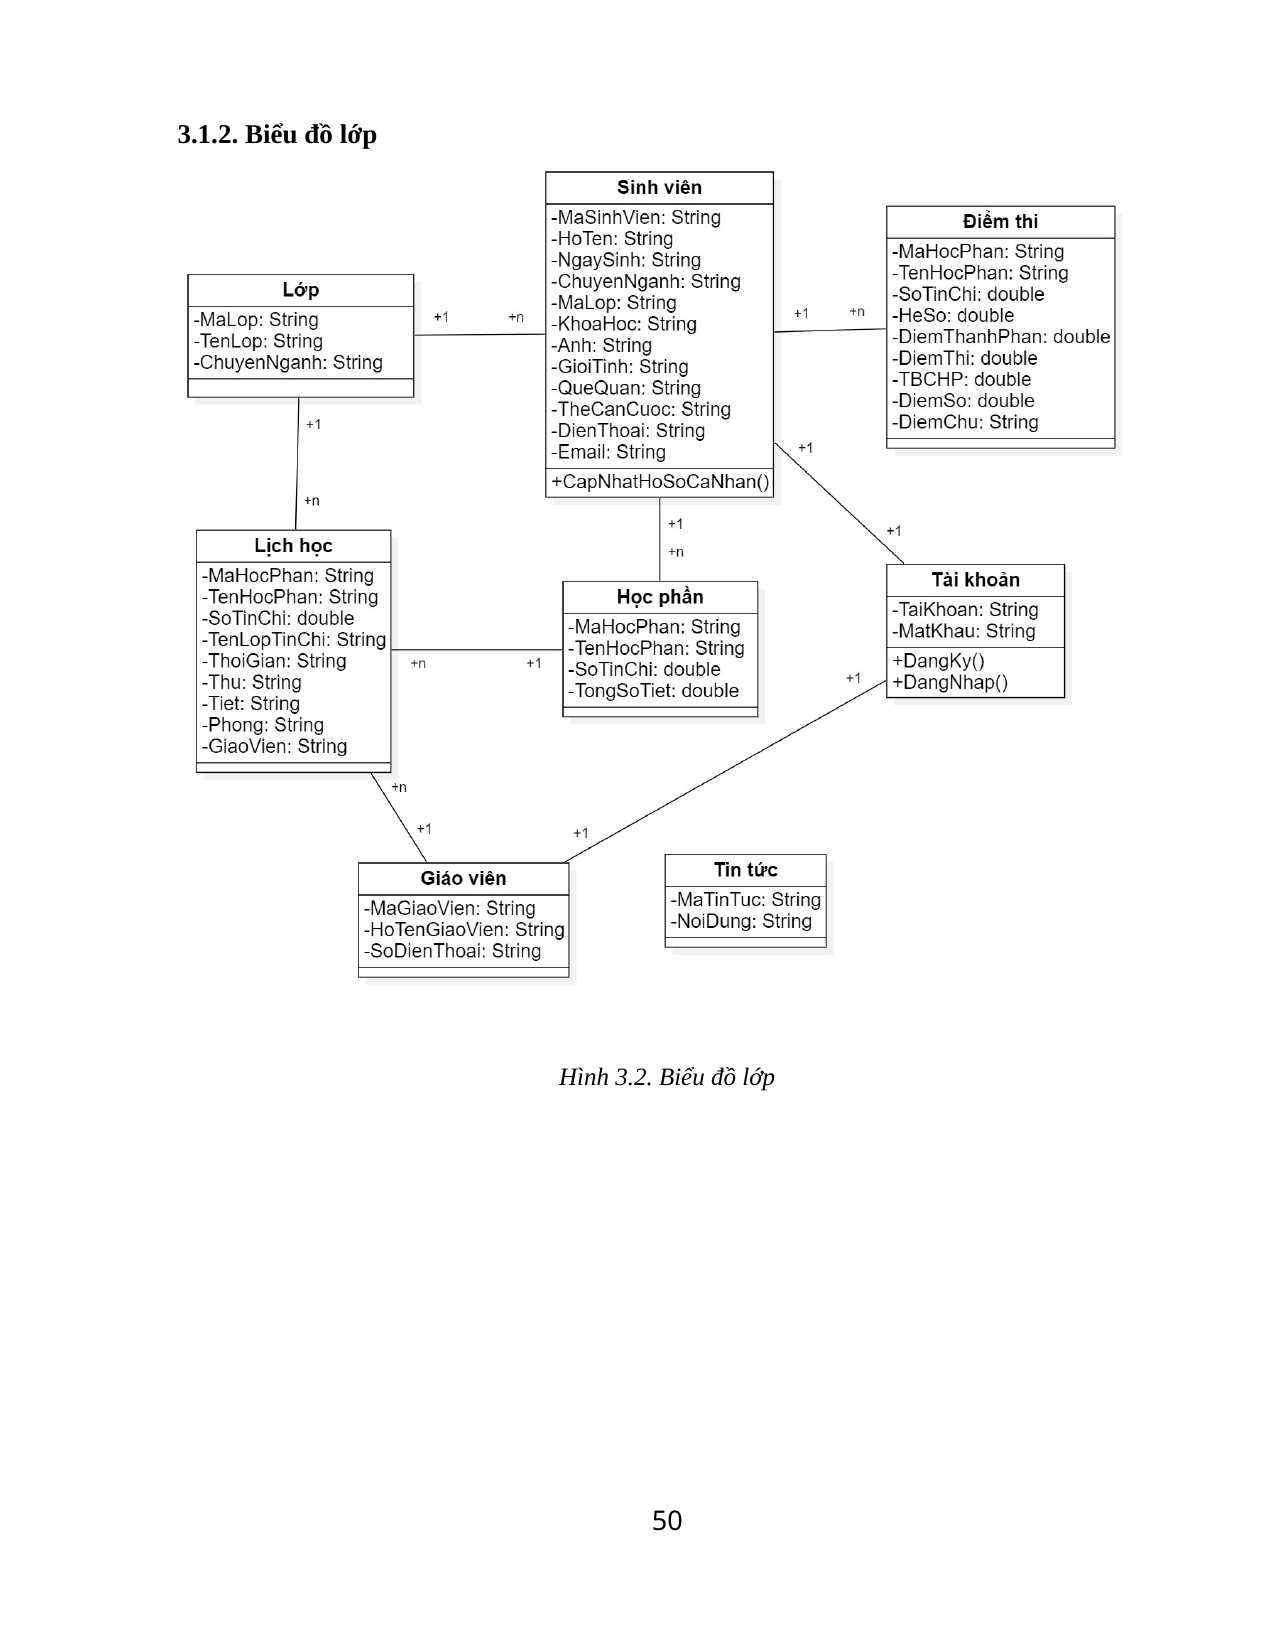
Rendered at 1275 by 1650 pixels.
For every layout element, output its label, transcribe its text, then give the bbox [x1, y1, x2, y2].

subtitle 3.1.2. Biểu đồ lớp [177, 118, 1157, 149]
picture [177, 161, 1157, 1019]
text Hình 3.2. Biểu đồ lớp [177, 1062, 1157, 1091]
